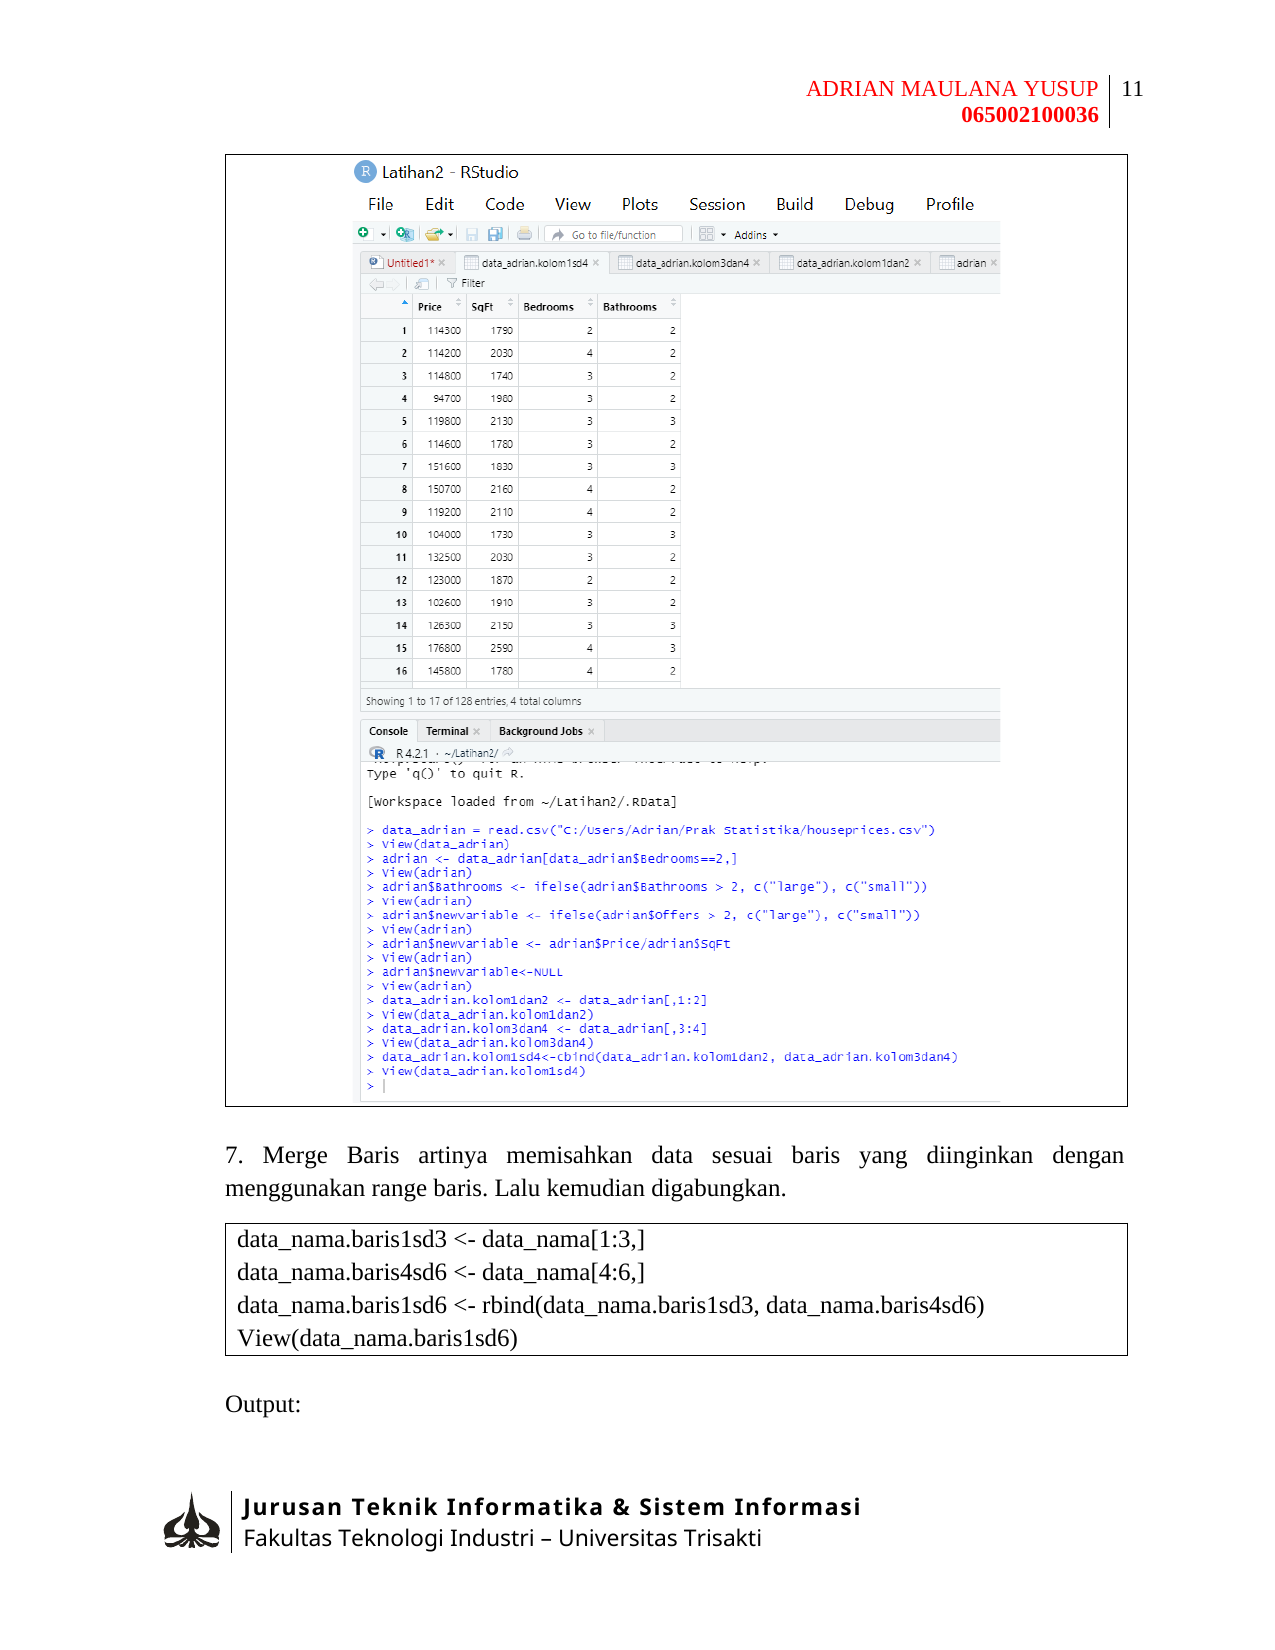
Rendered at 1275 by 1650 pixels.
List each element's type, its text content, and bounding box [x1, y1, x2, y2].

picture [352, 155, 1001, 1103]
table_header [226, 155, 1127, 1106]
list 7. Merge Baris artinya memisahkan data sesuai baris yang diinginkan dengan menggunakan range baris. Lalu kemudian digabungkan. [225, 1140, 1125, 1202]
table_header data_nama.baris1sd3 <- data_nama[1:3,] data_nama.baris4sd6 <- data_nama[4:6,] data_nama.baris1sd6 <- rbind(data_nama.baris1sd3, data_nama.baris4sd6) View(data_nama.baris1sd6) [226, 1224, 1127, 1355]
list Output: [225, 1389, 1125, 1418]
